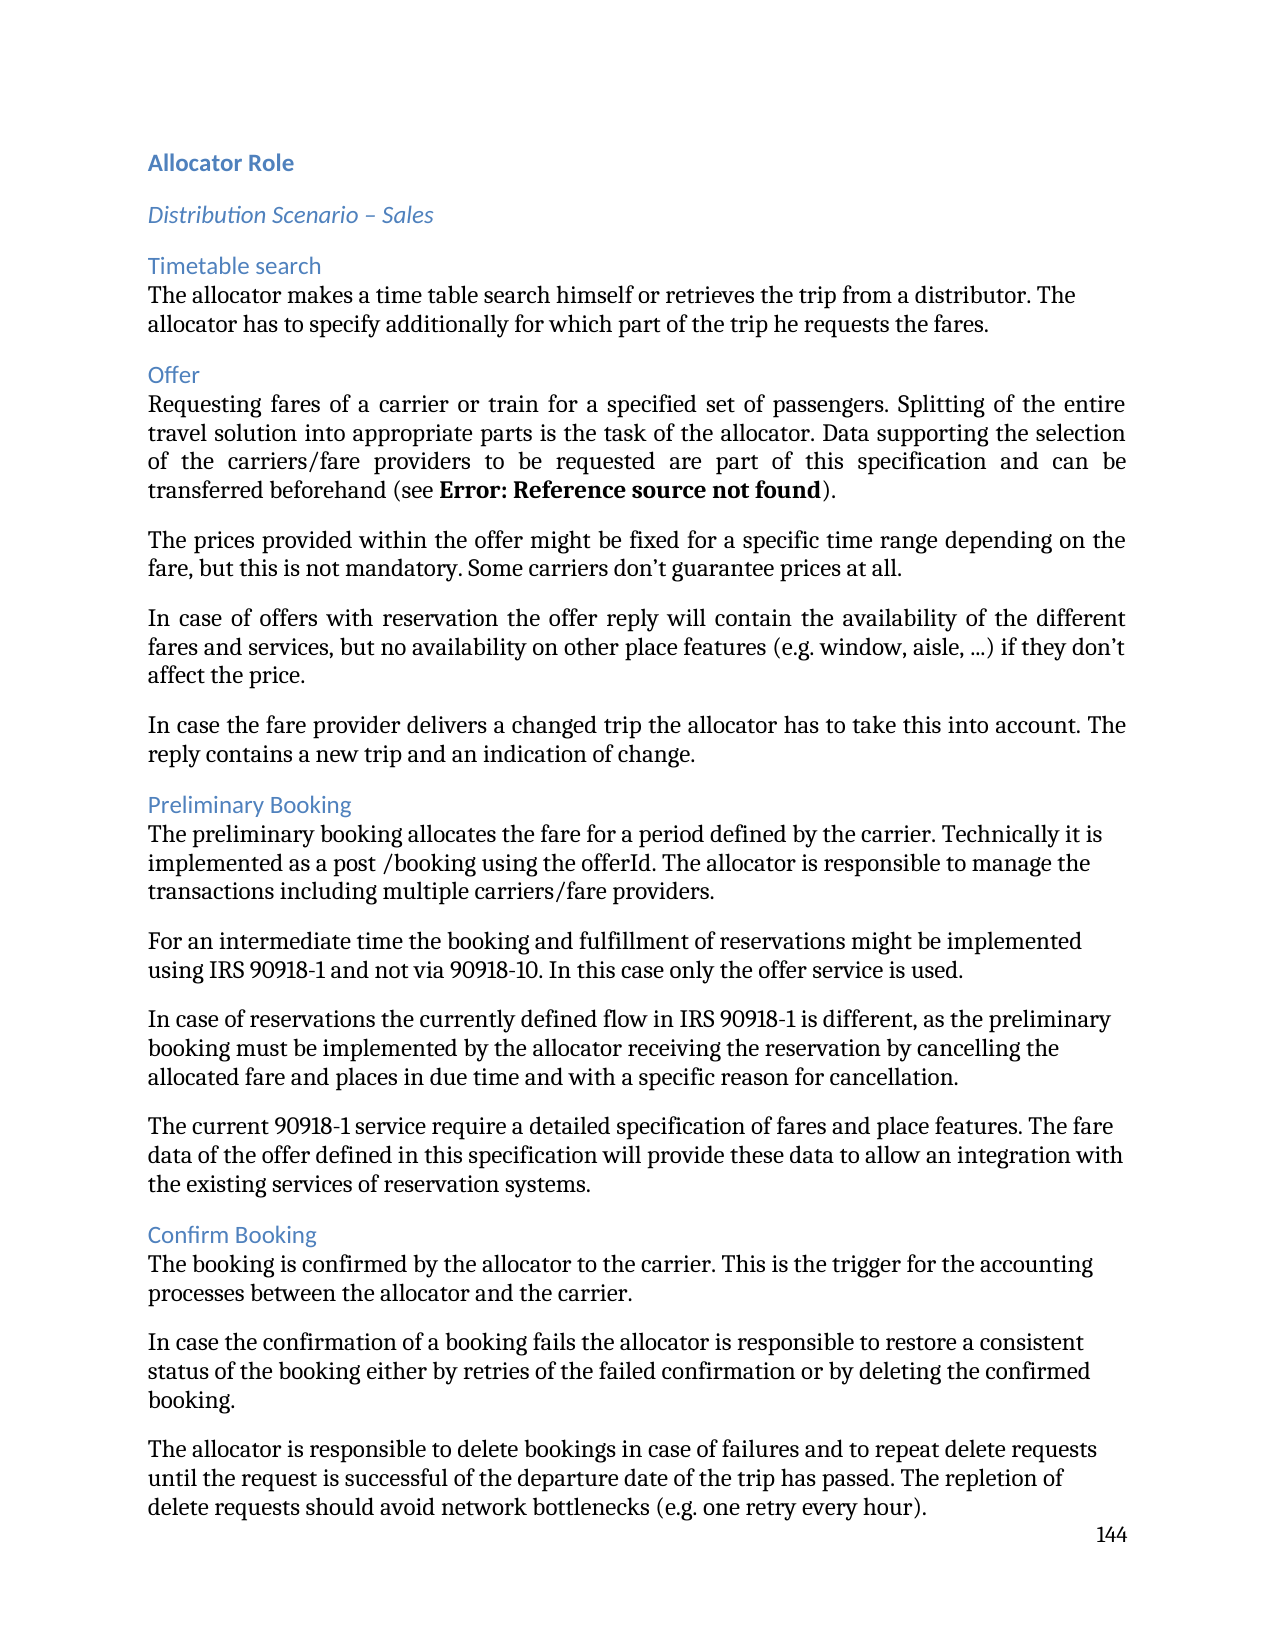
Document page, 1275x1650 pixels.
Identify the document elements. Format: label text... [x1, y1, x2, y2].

text In case of offers with reservation the offer reply will contain the availability of the different fares and services, but no availability on other place features (e.g. window, aisle, ...) if they don’t affect the price. [148, 604, 1127, 690]
text The allocator makes a time table search himself or retrieves the trip from a distributor. The allocator has to specify additionally for which part of the trip he requests the fares. [148, 281, 1127, 338]
text The current 90918-1 service require a detailed specification of fares and place features. The fare data of the offer defined in this specification will provide these data to allow an integration with the existing services of reservation systems. [148, 1112, 1127, 1198]
text The preliminary booking allocates the fare for a period defined by the carrier. Technically it is implemented as a post /booking using the offerId. The allocator is responsible to manage the transactions including multiple carriers/fare providers. [148, 820, 1127, 906]
text The booking is confirmed by the allocator to the carrier. This is the trigger for the accounting processes between the allocator and the carrier. [148, 1250, 1127, 1307]
text In case the fare provider delivers a changed trip the allocator has to take this into account. The reply contains a new trip and an indication of change. [148, 711, 1127, 768]
subtitle Confirm Booking [148, 1219, 1127, 1250]
subtitle Offer [148, 359, 1127, 390]
text The prices provided within the offer might be fixed for a specific time range depending on the fare, but this is not mandatory. Some carriers don’t guarantee prices at all. [148, 526, 1127, 583]
subtitle Distribution Scenario – Sales [148, 199, 1127, 229]
subtitle Allocator Role [148, 148, 1127, 178]
subtitle Preliminary Booking [148, 789, 1127, 820]
text For an intermediate time the booking and fulfillment of reservations might be implemented using IRS 90918-1 and not via 90918-10. In this case only the offer service is used. [148, 927, 1127, 984]
subtitle Timetable search [148, 250, 1127, 281]
text In case the confirmation of a booking fails the allocator is responsible to restore a consistent status of the booking either by retries of the failed confirmation or by deleting the confirmed booking. [148, 1328, 1127, 1414]
text The allocator is responsible to delete bookings in case of failures and to repeat delete requests until the request is successful of the departure date of the trip has passed. The repletion of delete requests should avoid network bottlenecks (e.g. one retry every hour). [148, 1435, 1127, 1522]
text In case of reservations the currently defined flow in IRS 90918-1 is different, as the preliminary booking must be implemented by the allocator receiving the reservation by cancelling the allocated fare and places in due time and with a specific reason for cancellation. [148, 1005, 1127, 1091]
